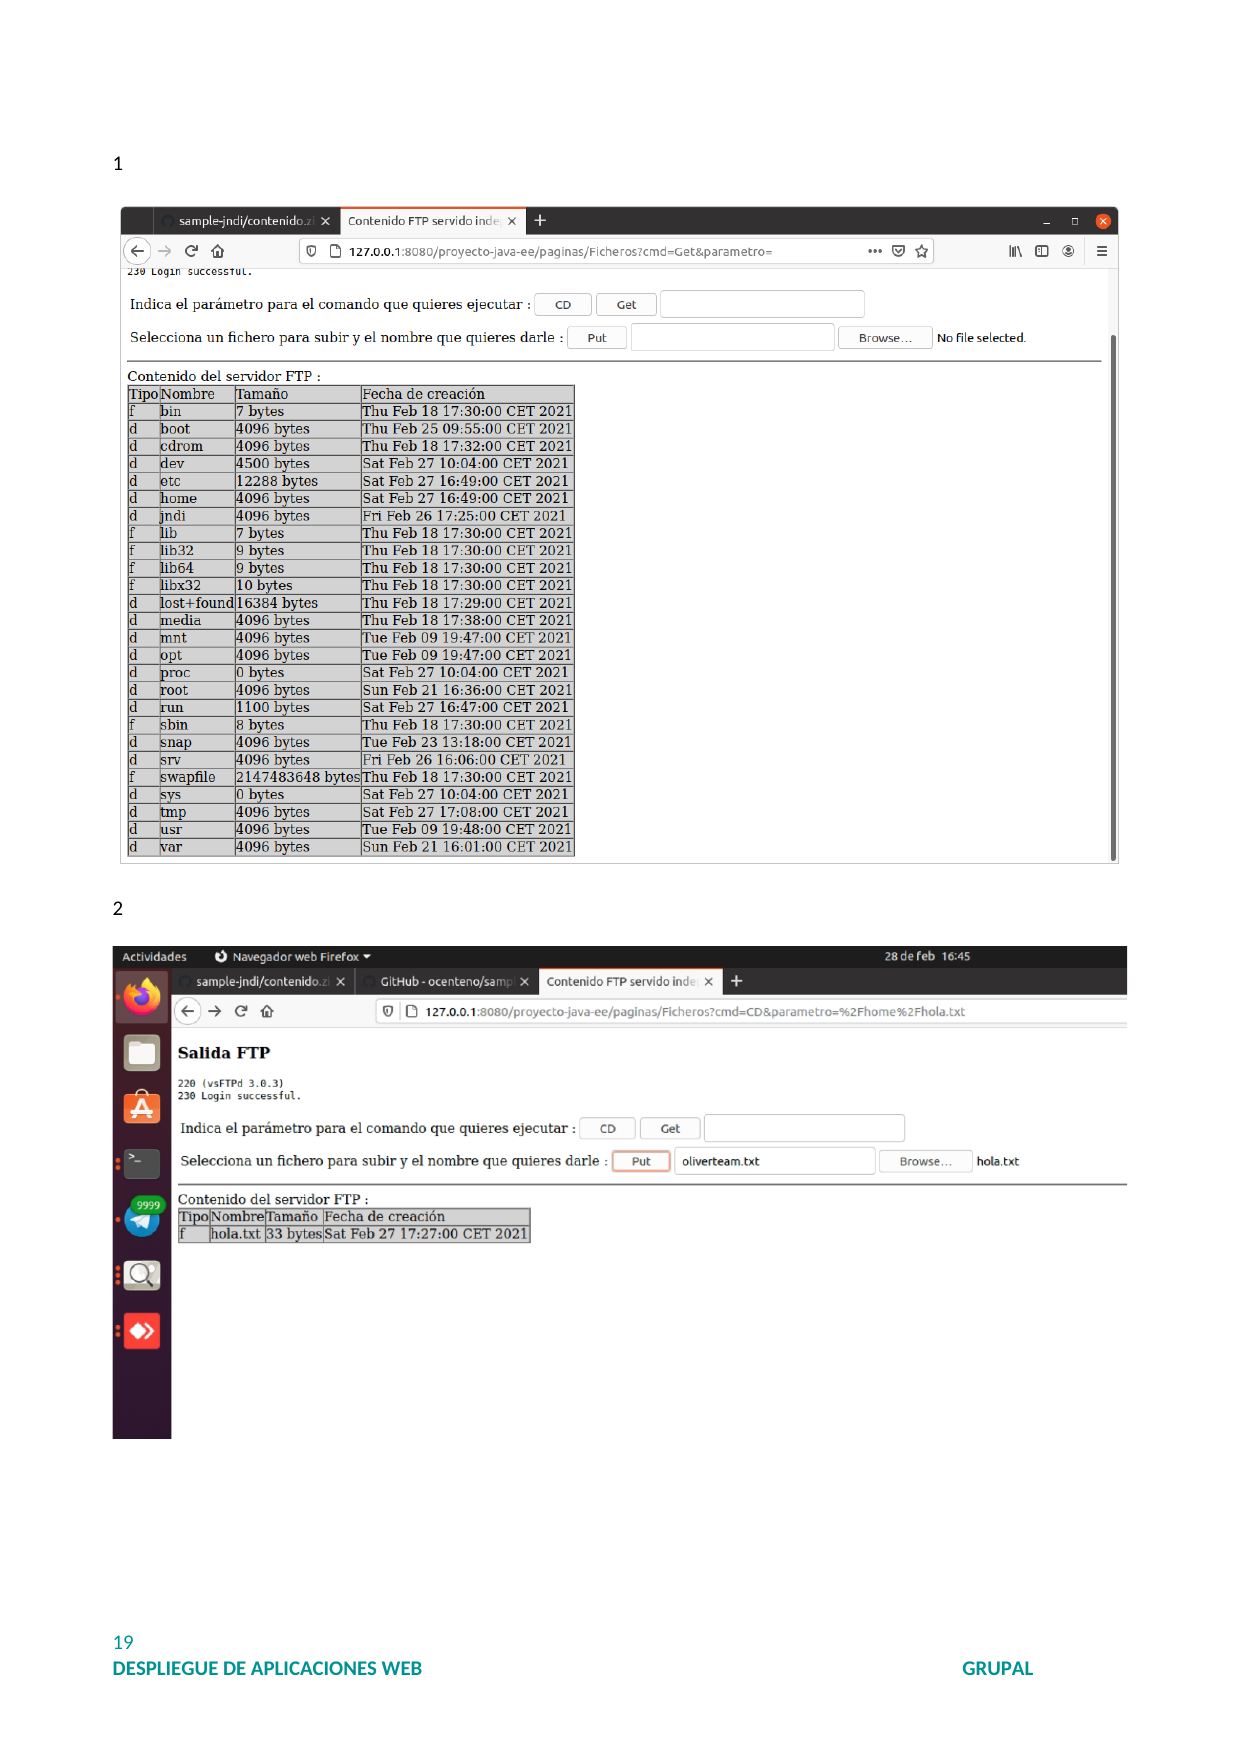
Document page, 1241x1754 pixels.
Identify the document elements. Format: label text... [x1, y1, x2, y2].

text 1 [112, 150, 1128, 175]
text 2 [112, 896, 1128, 921]
picture [112, 946, 1128, 1439]
picture [112, 200, 1126, 871]
